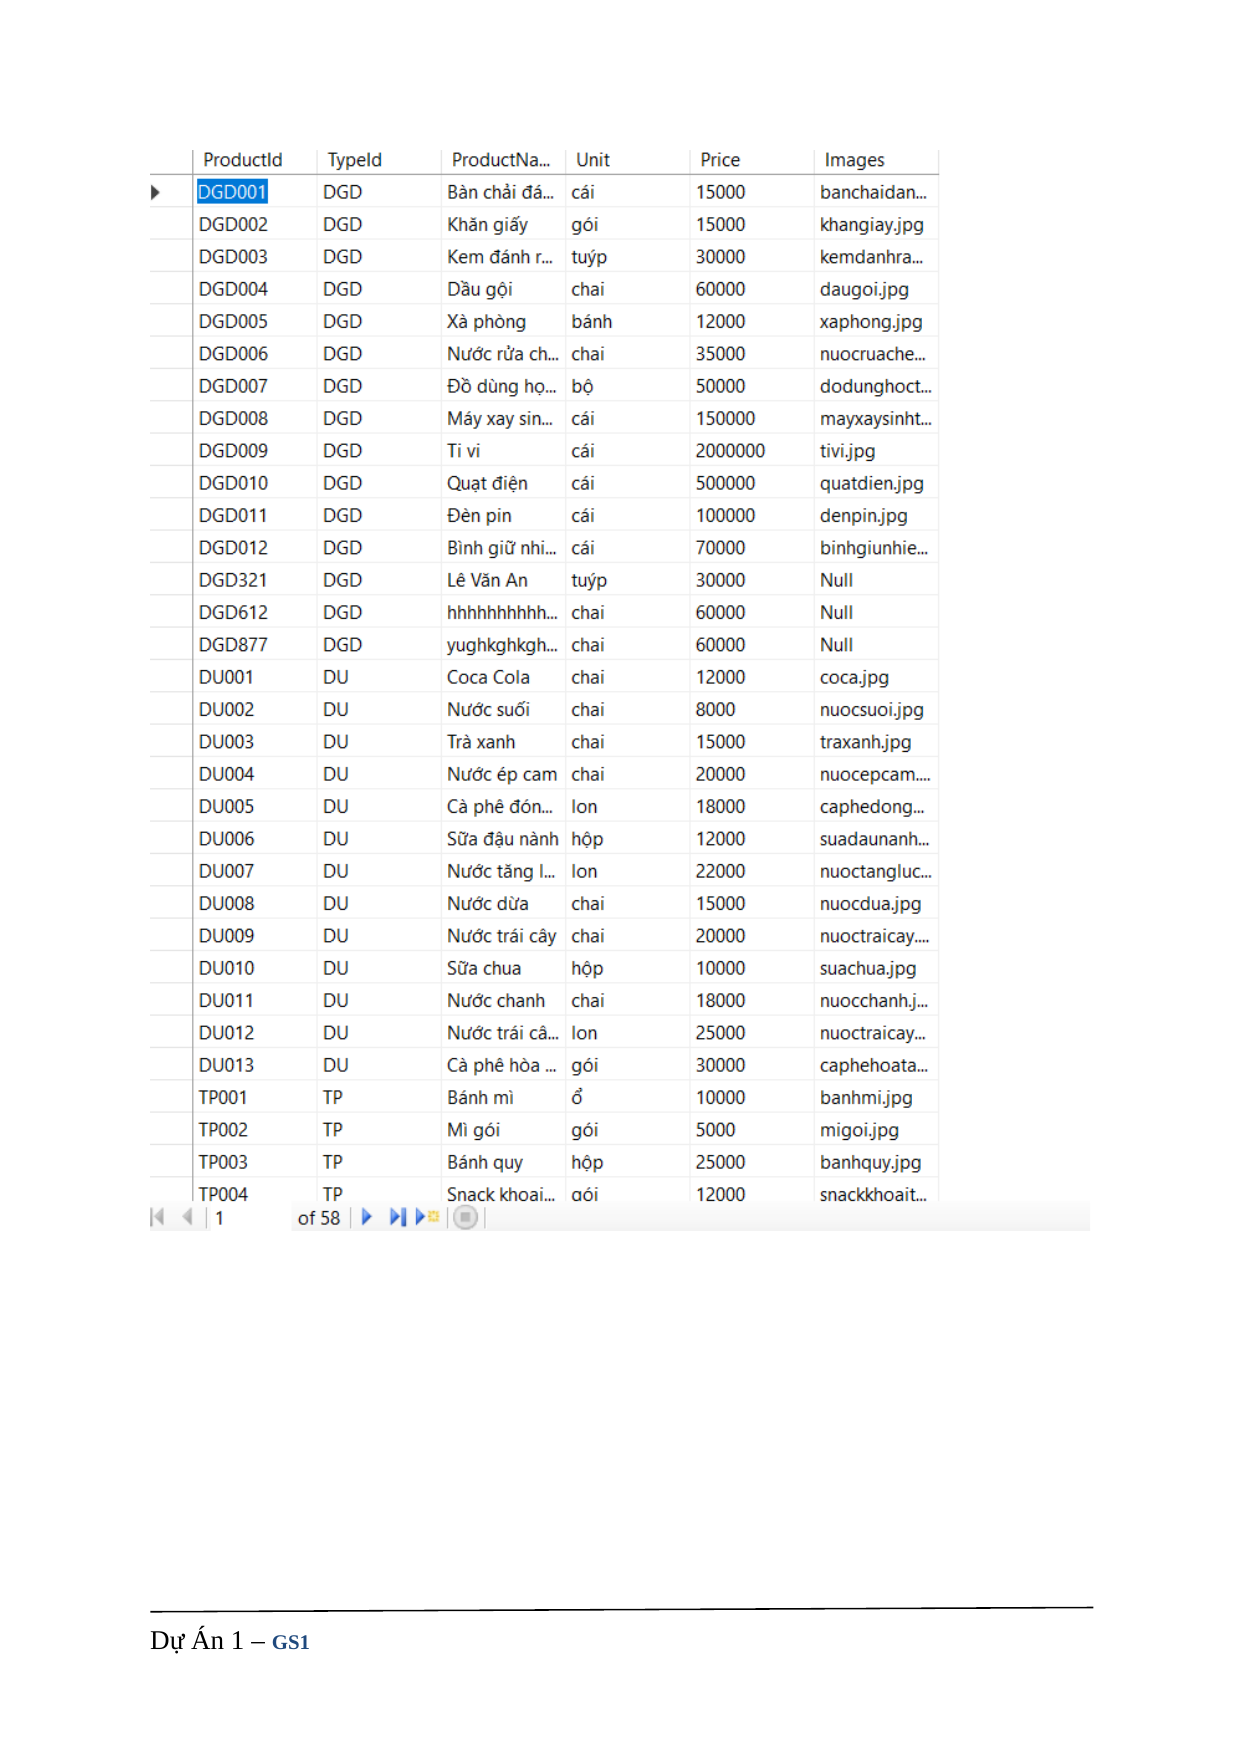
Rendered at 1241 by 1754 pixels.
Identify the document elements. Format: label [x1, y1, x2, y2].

picture [150, 150, 1091, 1231]
